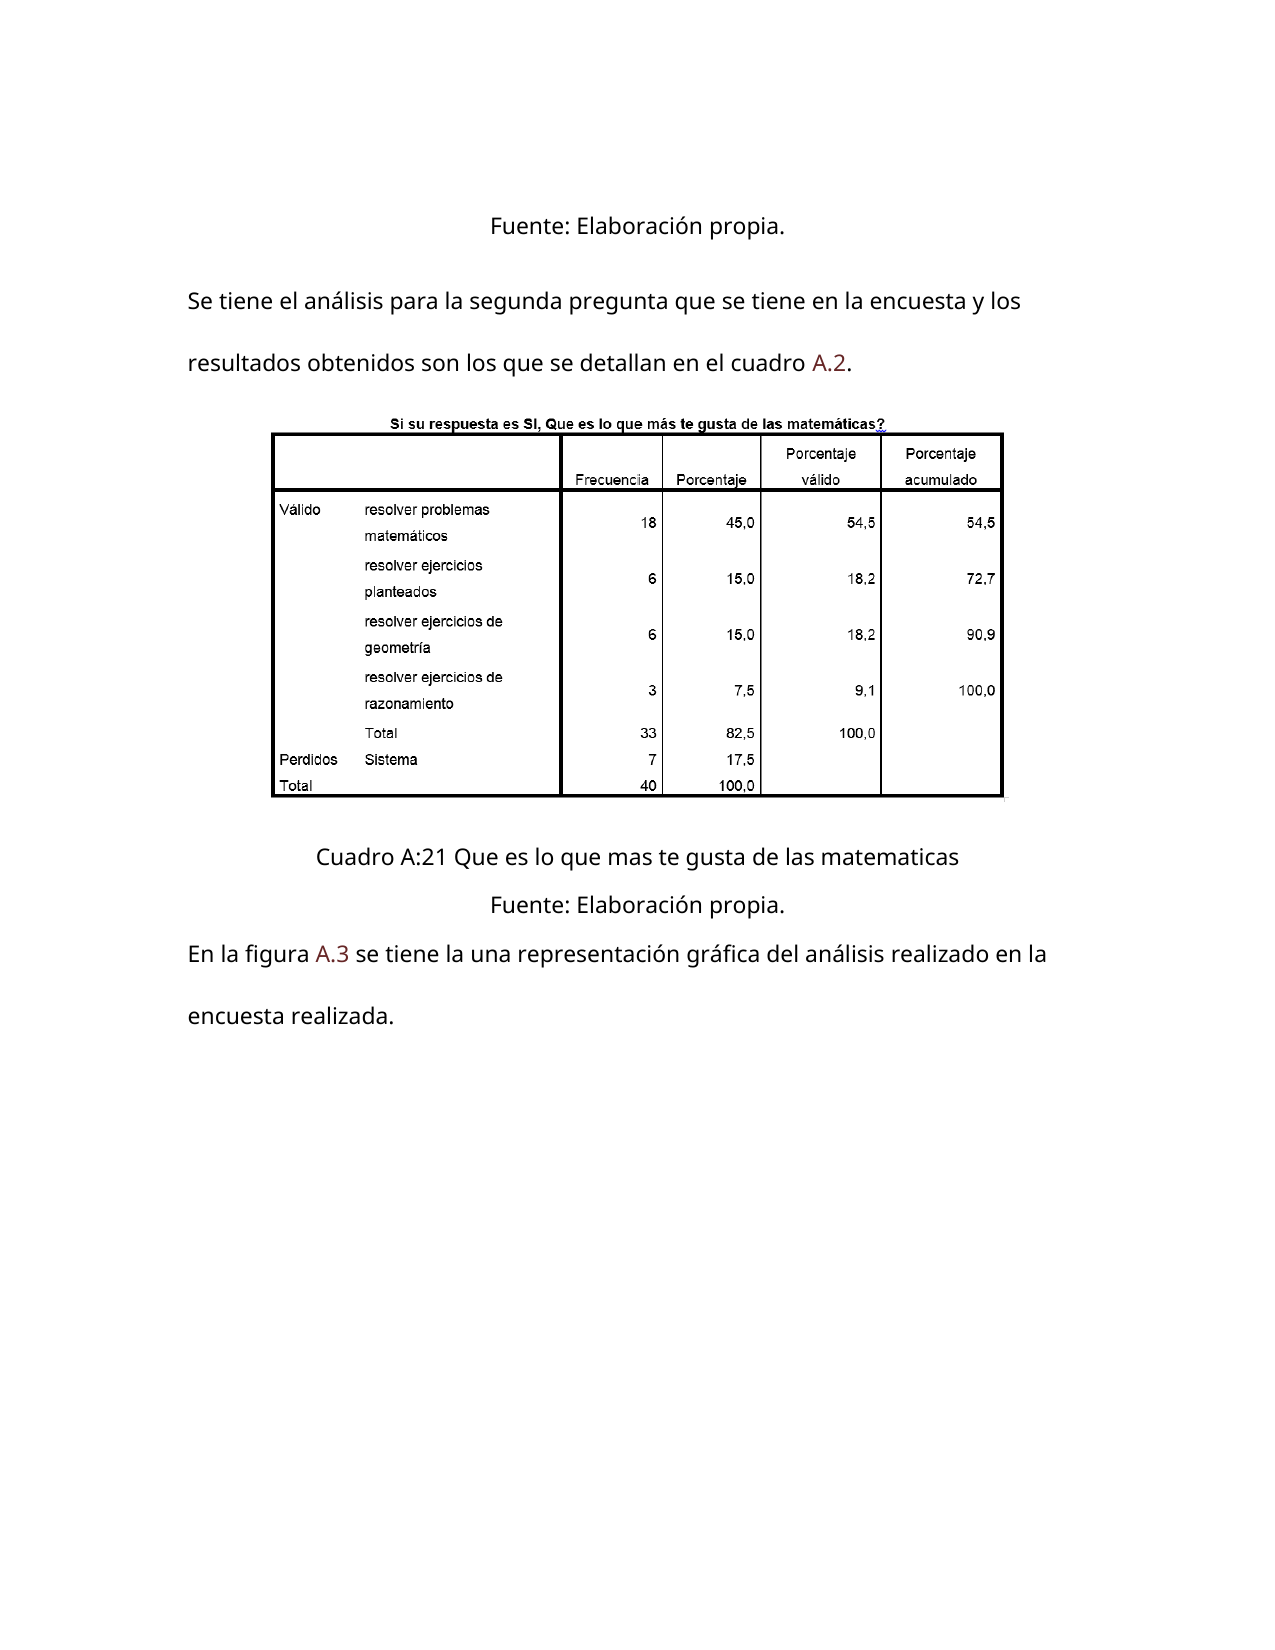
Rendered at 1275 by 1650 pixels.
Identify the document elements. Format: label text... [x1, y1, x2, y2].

text Se tiene el análisis para la segunda pregunta que se tiene en la encuesta y los resultados obtenidos son los que se detallan en el cuadro A.2. [187, 285, 1087, 378]
text En la figura A.3 se tiene la una representación gráfica del análisis realizado en la encuesta realizada. [187, 938, 1087, 1031]
text Fuente: Elaboración propia. [187, 210, 1087, 241]
text Fuente: Elaboración propia. [187, 889, 1087, 920]
